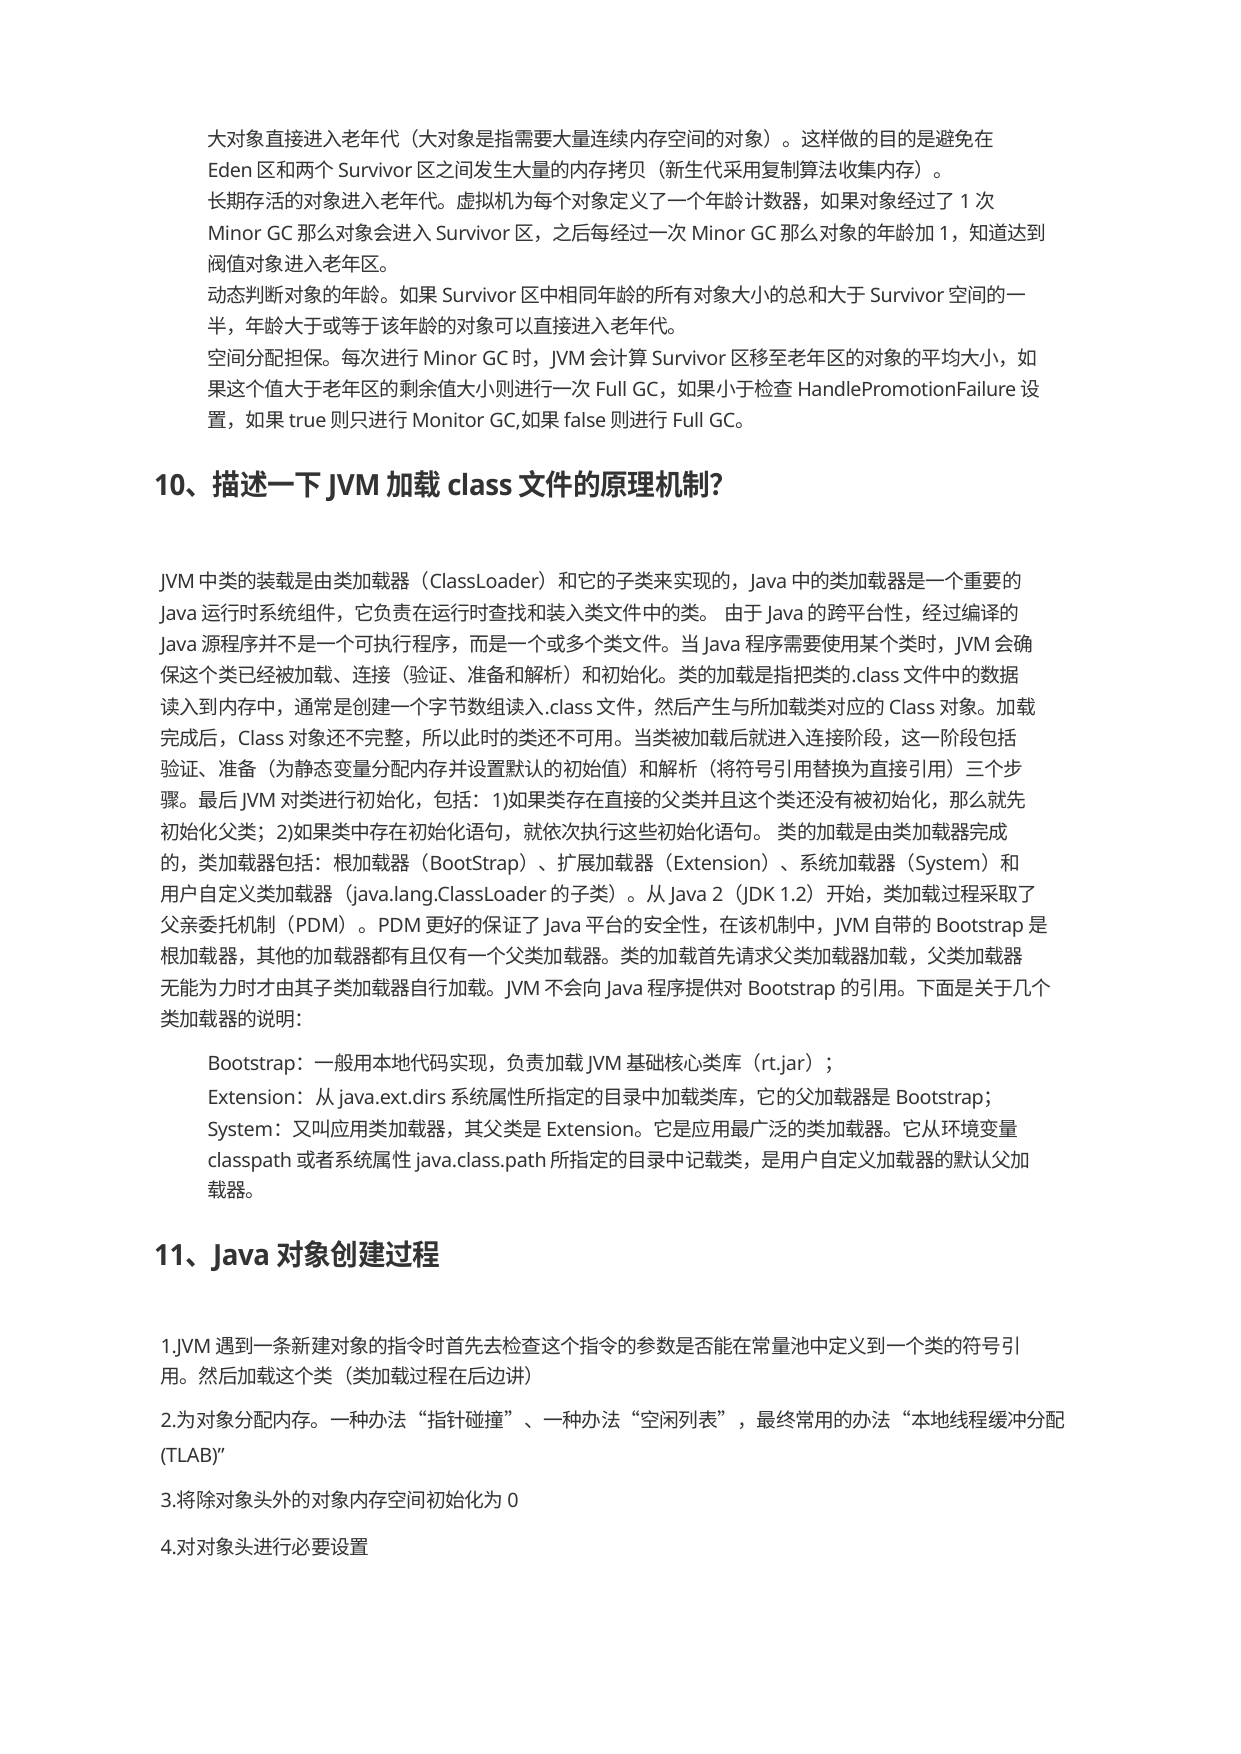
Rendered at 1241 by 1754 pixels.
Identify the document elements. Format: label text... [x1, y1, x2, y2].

text JVM中类的装载是由类加载器（ClassLoader）和它的子类来实现的，Java中的类加载器是一个重要的 [0, 561, 1124, 595]
text 4.对对象头进行必要设置 [0, 1517, 1124, 1564]
text 3.将除对象头外的对象内存空间初始化为0 [0, 1468, 1124, 1517]
text 初始化父类；2)如果类中存在初始化语句，就依次执行这些初始化语句。 类的加载是由类加载器完成 [0, 814, 1124, 845]
text 无能为力时才由其子类加载器自行加载。JVM不会向Java程序提供对Bootstrap的引用。下面是关于几个 [0, 970, 1124, 1002]
text 用户自定义类加载器（java.lang.ClassLoader的子类）。从Java 2（JDK 1.2）开始，类加载过程采取了 [0, 877, 1124, 908]
text 半，年龄大于或等于该年龄的对象可以直接进入老年代。 [0, 309, 1124, 339]
text Bootstrap：一般用本地代码实现，负责加载JVM基础核心类库（rt.jar）； [0, 1032, 1124, 1080]
text 的，类加载器包括：根加载器（BootStrap）、扩展加载器（Extension）、系统加载器（System）和 [0, 845, 1124, 877]
text Minor GC那么对象会进入Survivor区，之后每经过一次Minor GC那么对象的年龄加1，知道达到 [0, 215, 1124, 246]
subtitle 11、Java对象创建过程 [154, 1231, 1124, 1273]
text 大对象直接进入老年代（大对象是指需要大量连续内存空间的对象）。这样做的目的是避免在 [0, 121, 1124, 152]
text 动态判断对象的年龄。如果Survivor区中相同年龄的所有对象大小的总和大于Survivor空间的一 [0, 277, 1124, 309]
text 完成后，Class对象还不完整，所以此时的类还不可用。当类被加载后就进入连接阶段，这一阶段包括 [0, 720, 1124, 752]
text 2.为对象分配内存。一种办法“指针碰撞”、一种办法“空闲列表”，最终常用的办法“本地线程缓冲分配 [0, 1390, 1124, 1437]
text classpath或者系统属性java.class.path所指定的目录中记载类，是用户自定义加载器的默认父加 [0, 1142, 1124, 1173]
text 验证、准备（为静态变量分配内存并设置默认的初始值）和解析（将符号引用替换为直接引用）三个步 [0, 752, 1124, 782]
text 阀值对象进入老年区。 [0, 246, 1124, 277]
text 读入到内存中，通常是创建一个字节数组读入.class文件，然后产生与所加载类对应的Class对象。加载 [0, 689, 1124, 720]
text 载器。 [0, 1173, 1124, 1204]
text Java运行时系统组件，它负责在运行时查找和装入类文件中的类。 由于Java的跨平台性，经过编译的 [0, 595, 1124, 627]
text 保这个类已经被加载、连接（验证、准备和解析）和初始化。类的加载是指把类的.class文件中的数据 [0, 658, 1124, 689]
text Java源程序并不是一个可执行程序，而是一个或多个类文件。当Java程序需要使用某个类时，JVM会确 [0, 627, 1124, 658]
text 1.JVM遇到一条新建对象的指令时首先去检查这个指令的参数是否能在常量池中定义到一个类的符号引 [0, 1332, 1124, 1359]
subtitle 10、描述一下JVM加载class文件的原理机制？ [154, 461, 1124, 503]
text Extension：从java.ext.dirs系统属性所指定的目录中加载类库，它的父加载器是Bootstrap； [0, 1080, 1124, 1111]
text Eden区和两个Survivor区之间发生大量的内存拷贝（新生代采用复制算法收集内存）。 [0, 152, 1124, 184]
text 骤。最后JVM对类进行初始化，包括：1)如果类存在直接的父类并且这个类还没有被初始化，那么就先 [0, 782, 1124, 814]
text (TLAB)” [0, 1437, 1124, 1468]
text 父亲委托机制（PDM）。PDM更好的保证了Java平台的安全性，在该机制中，JVM自带的Bootstrap是 [0, 908, 1124, 939]
text 空间分配担保。每次进行Minor GC时，JVM会计算Survivor区移至老年区的对象的平均大小，如 [0, 339, 1124, 371]
text 果这个值大于老年区的剩余值大小则进行一次Full GC，如果小于检查HandlePromotionFailure设 [0, 371, 1124, 403]
text System：又叫应用类加载器，其父类是Extension。它是应用最广泛的类加载器。它从环境变量 [0, 1111, 1124, 1142]
text 类加载器的说明： [0, 1002, 1124, 1032]
text 用。然后加载这个类（类加载过程在后边讲） [0, 1359, 1124, 1390]
text 长期存活的对象进入老年代。虚拟机为每个对象定义了一个年龄计数器，如果对象经过了1次 [0, 184, 1124, 215]
text 根加载器，其他的加载器都有且仅有一个父类加载器。类的加载首先请求父类加载器加载，父类加载器 [0, 939, 1124, 970]
text 置，如果true则只进行Monitor GC,如果false则进行Full GC。 [0, 403, 1124, 434]
